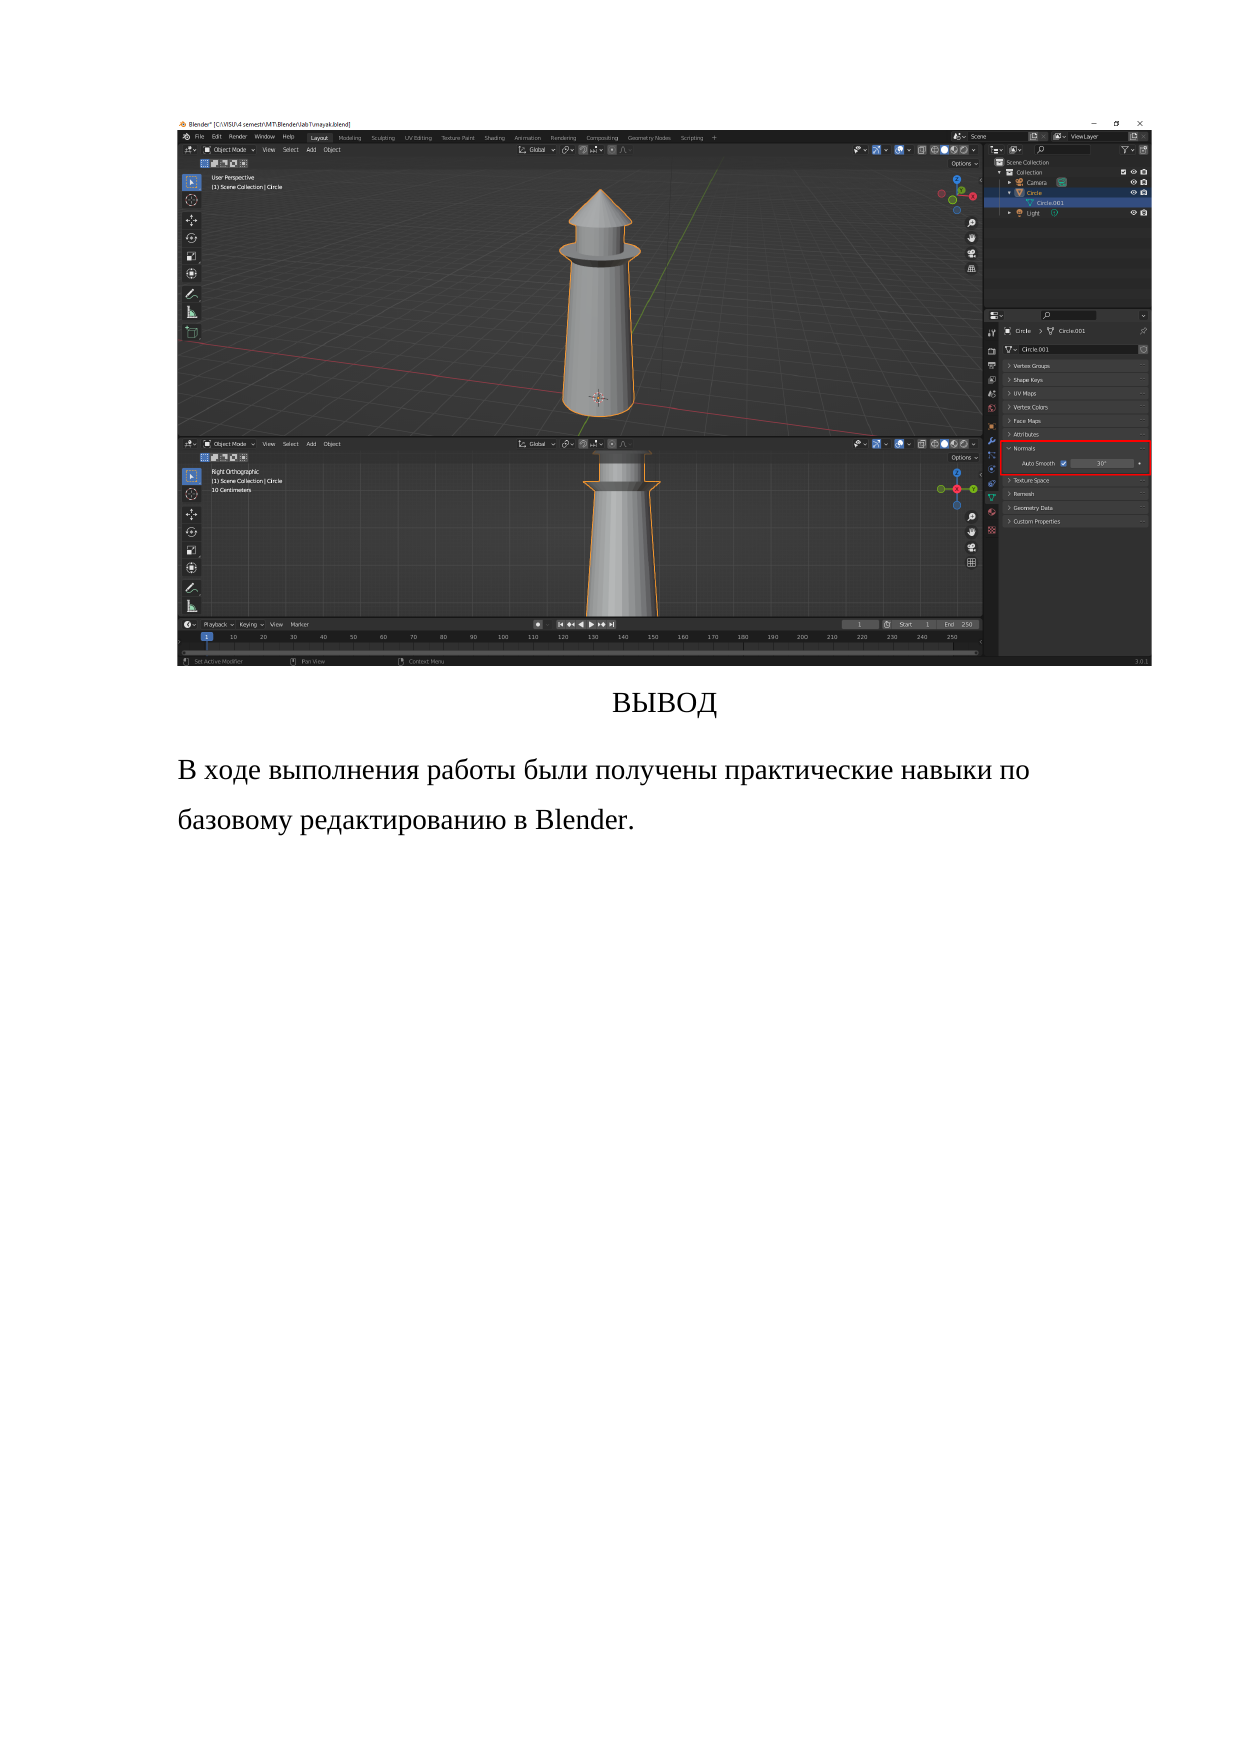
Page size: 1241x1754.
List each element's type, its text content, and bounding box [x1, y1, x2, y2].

picture [177, 118, 1152, 666]
text В ходе выполнения работы были получены практические навыки по базовому редактированию в Blender. [177, 752, 1152, 836]
text ВЫВОД [177, 685, 1152, 718]
